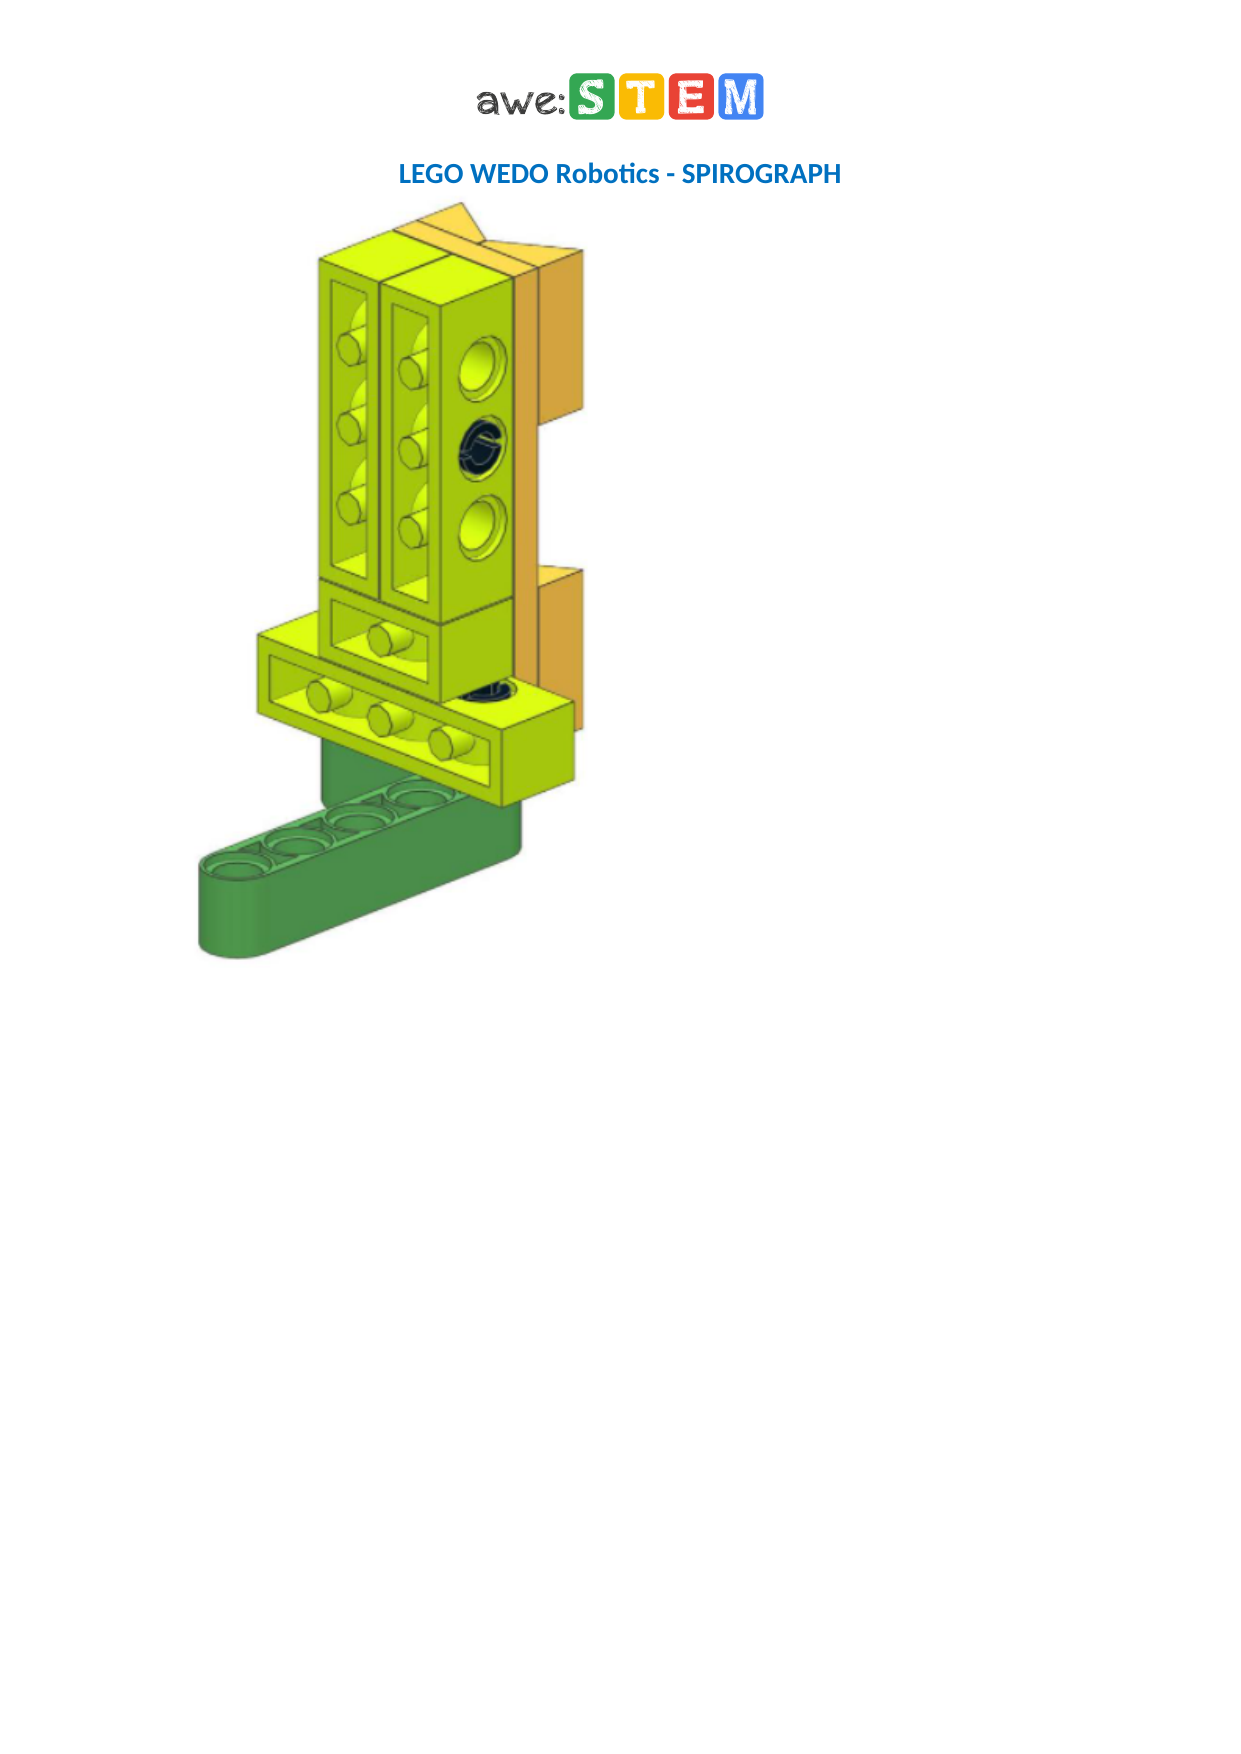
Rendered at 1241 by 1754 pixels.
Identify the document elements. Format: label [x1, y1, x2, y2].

picture [476, 73, 764, 127]
picture [150, 190, 616, 996]
